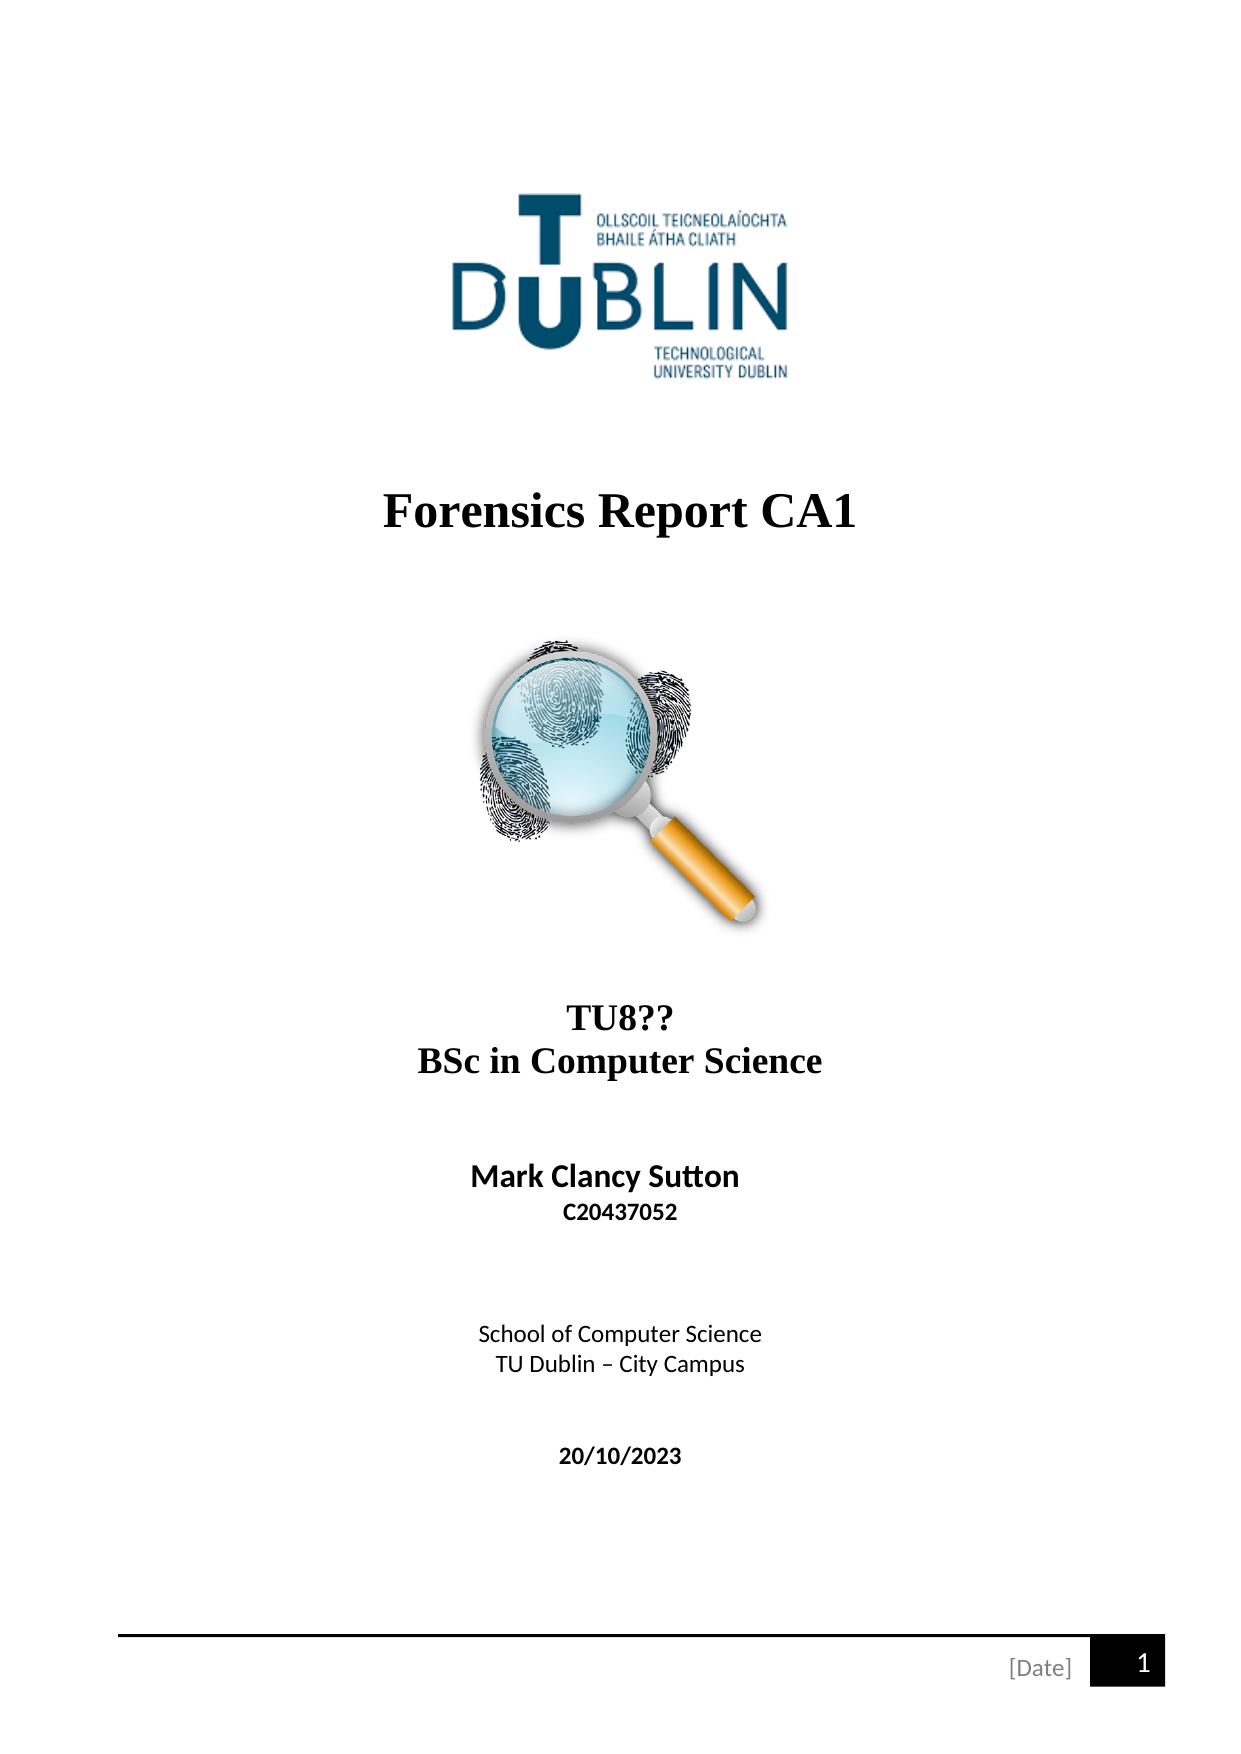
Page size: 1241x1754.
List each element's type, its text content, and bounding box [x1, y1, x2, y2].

text C20437052 [150, 1196, 1090, 1257]
text Mark Clancy Sutton [150, 1155, 1090, 1196]
picture [468, 634, 772, 938]
text School of Computer Science [150, 1318, 1090, 1348]
text 20/10/2023 [150, 1440, 1090, 1470]
subtitle BSc in Computer Science [150, 1038, 1090, 1081]
subtitle TU8?? [150, 995, 1090, 1038]
text TU Dublin – City Campus [150, 1348, 1090, 1379]
picture [402, 150, 838, 424]
subtitle Forensics Report CA1 [150, 481, 1090, 538]
